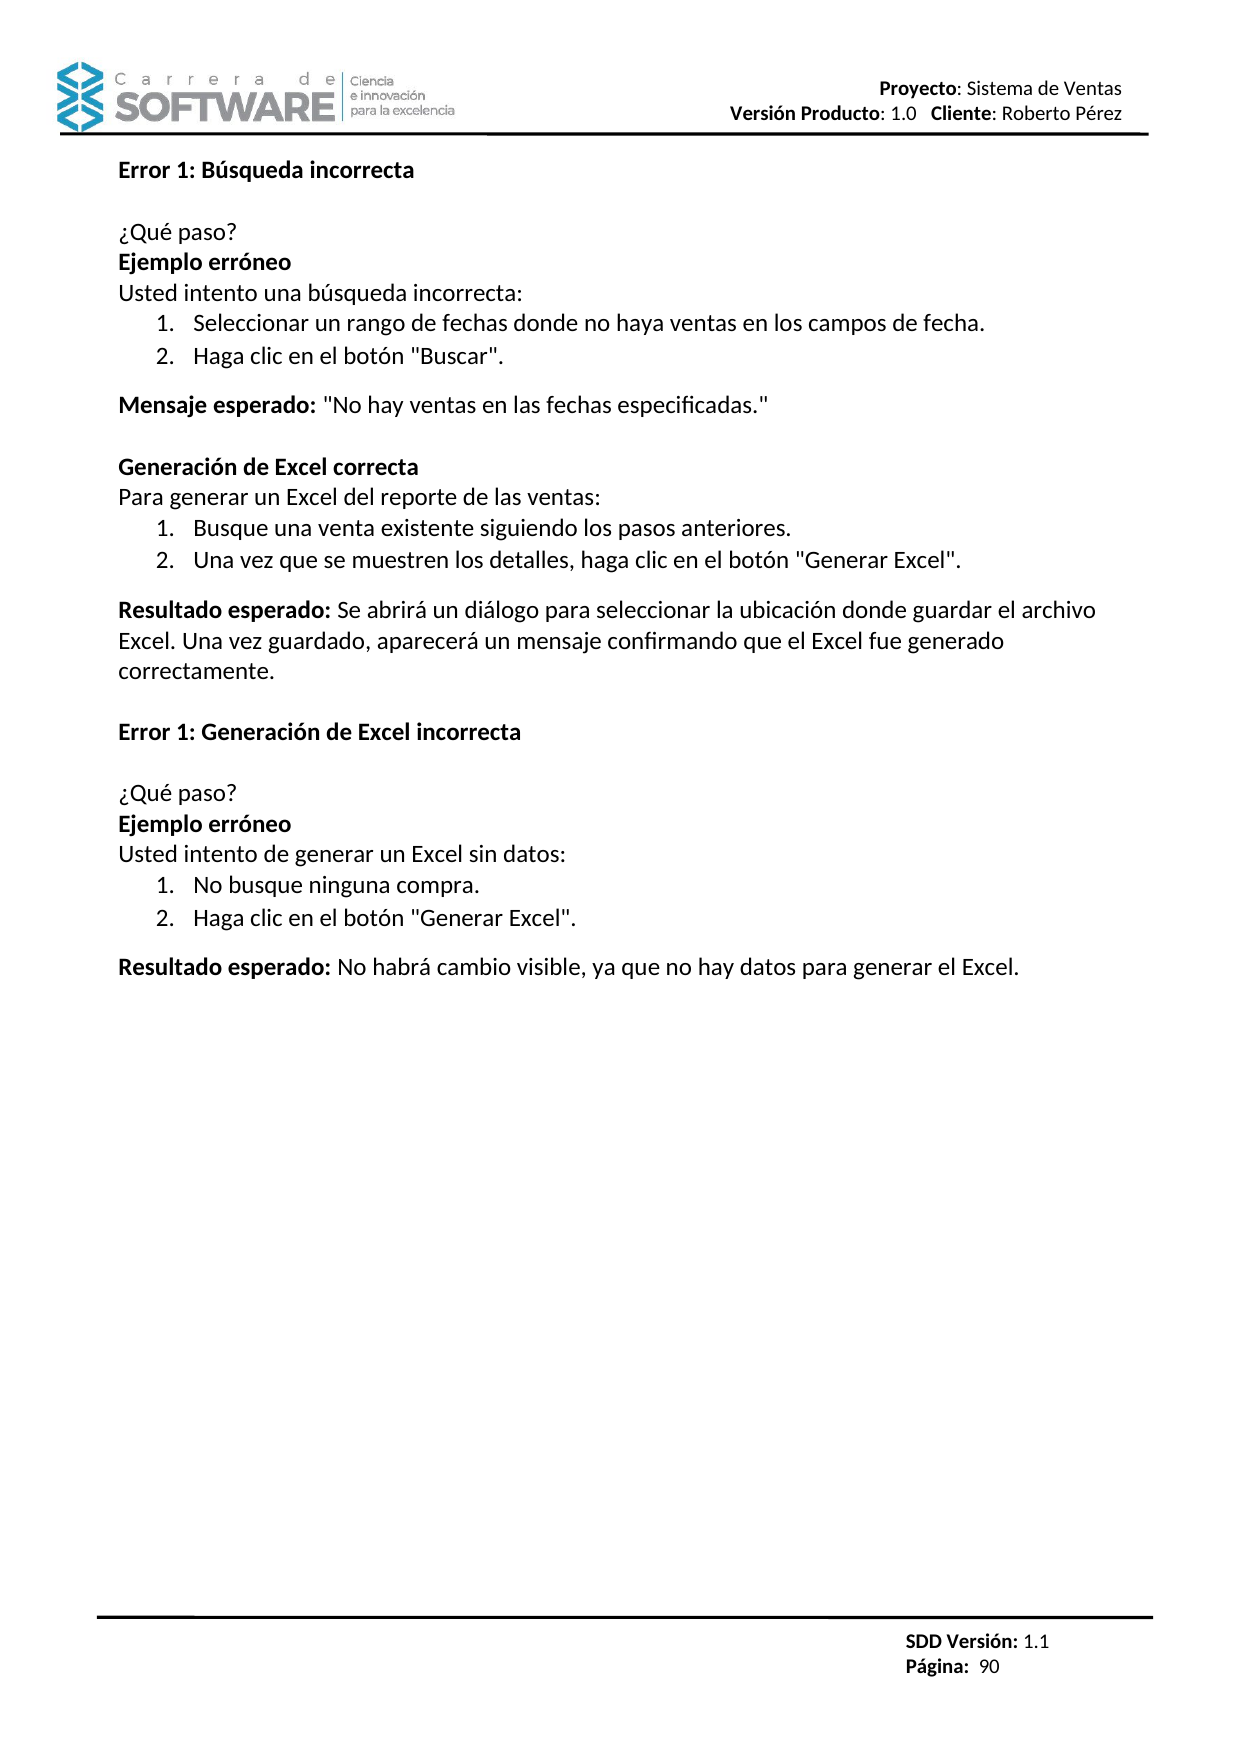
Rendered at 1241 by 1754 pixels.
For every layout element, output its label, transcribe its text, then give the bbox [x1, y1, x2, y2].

list Una vez que se muestren los detalles, haga clic en el botón "Generar Excel". [156, 545, 1122, 575]
text Resultado esperado: No habrá cambio visible, ya que no hay datos para generar el Excel. [118, 951, 1122, 982]
list No busque ninguna compra. [156, 869, 1122, 899]
text Error 1: Búsqueda incorrecta [118, 154, 1122, 185]
text Usted intento de generar un Excel sin datos: [118, 838, 1122, 869]
picture [46, 46, 461, 154]
list Seleccionar un rango de fechas donde no haya ventas en los campos de fecha. [156, 307, 1122, 338]
text Usted intento una búsqueda incorrecta: [118, 277, 1122, 307]
list Haga clic en el botón "Buscar". [156, 340, 1122, 371]
text Ejemplo erróneo [118, 246, 1122, 277]
text Generación de Excel correcta [118, 451, 1122, 481]
text Error 1: Generación de Excel incorrecta [118, 716, 1122, 747]
text Ejemplo erróneo [118, 808, 1122, 838]
text Mensaje esperado: "No hay ventas en las fechas especificadas." [118, 390, 1122, 420]
text ¿Qué paso? [118, 216, 1122, 246]
text Para generar un Excel del reporte de las ventas: [118, 481, 1122, 512]
list Busque una venta existente siguiendo los pasos anteriores. [156, 512, 1122, 542]
text Resultado esperado: Se abrirá un diálogo para seleccionar la ubicación donde guardar el archivo Excel. Una vez guardado, aparecerá un mensaje confirmando que el Excel fue generado correctamente. [118, 594, 1122, 686]
list Haga clic en el botón "Generar Excel". [156, 902, 1122, 932]
text ¿Qué paso? [118, 777, 1122, 808]
